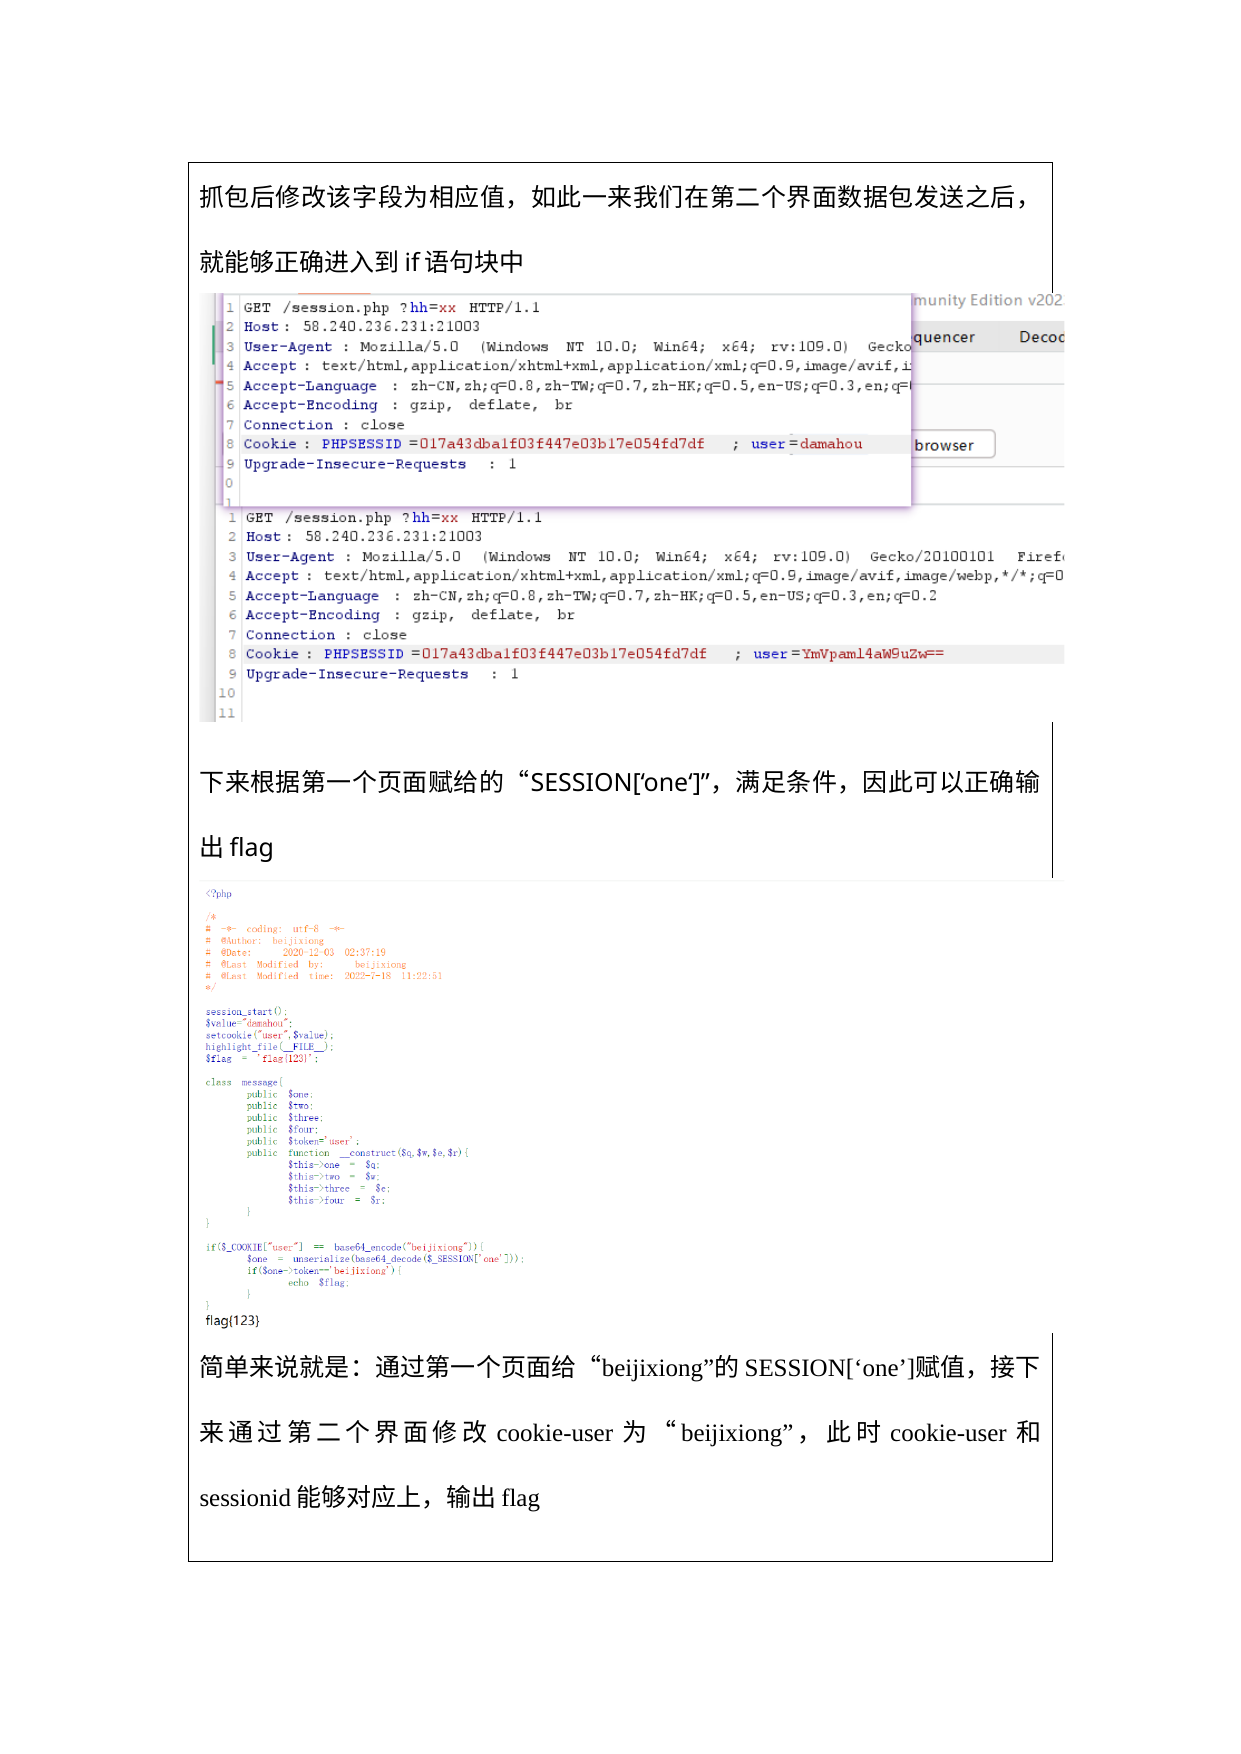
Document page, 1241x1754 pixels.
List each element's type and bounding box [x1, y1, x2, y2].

picture [199, 293, 1065, 722]
picture [199, 878, 1065, 1333]
table_cell [189, 163, 1052, 1561]
